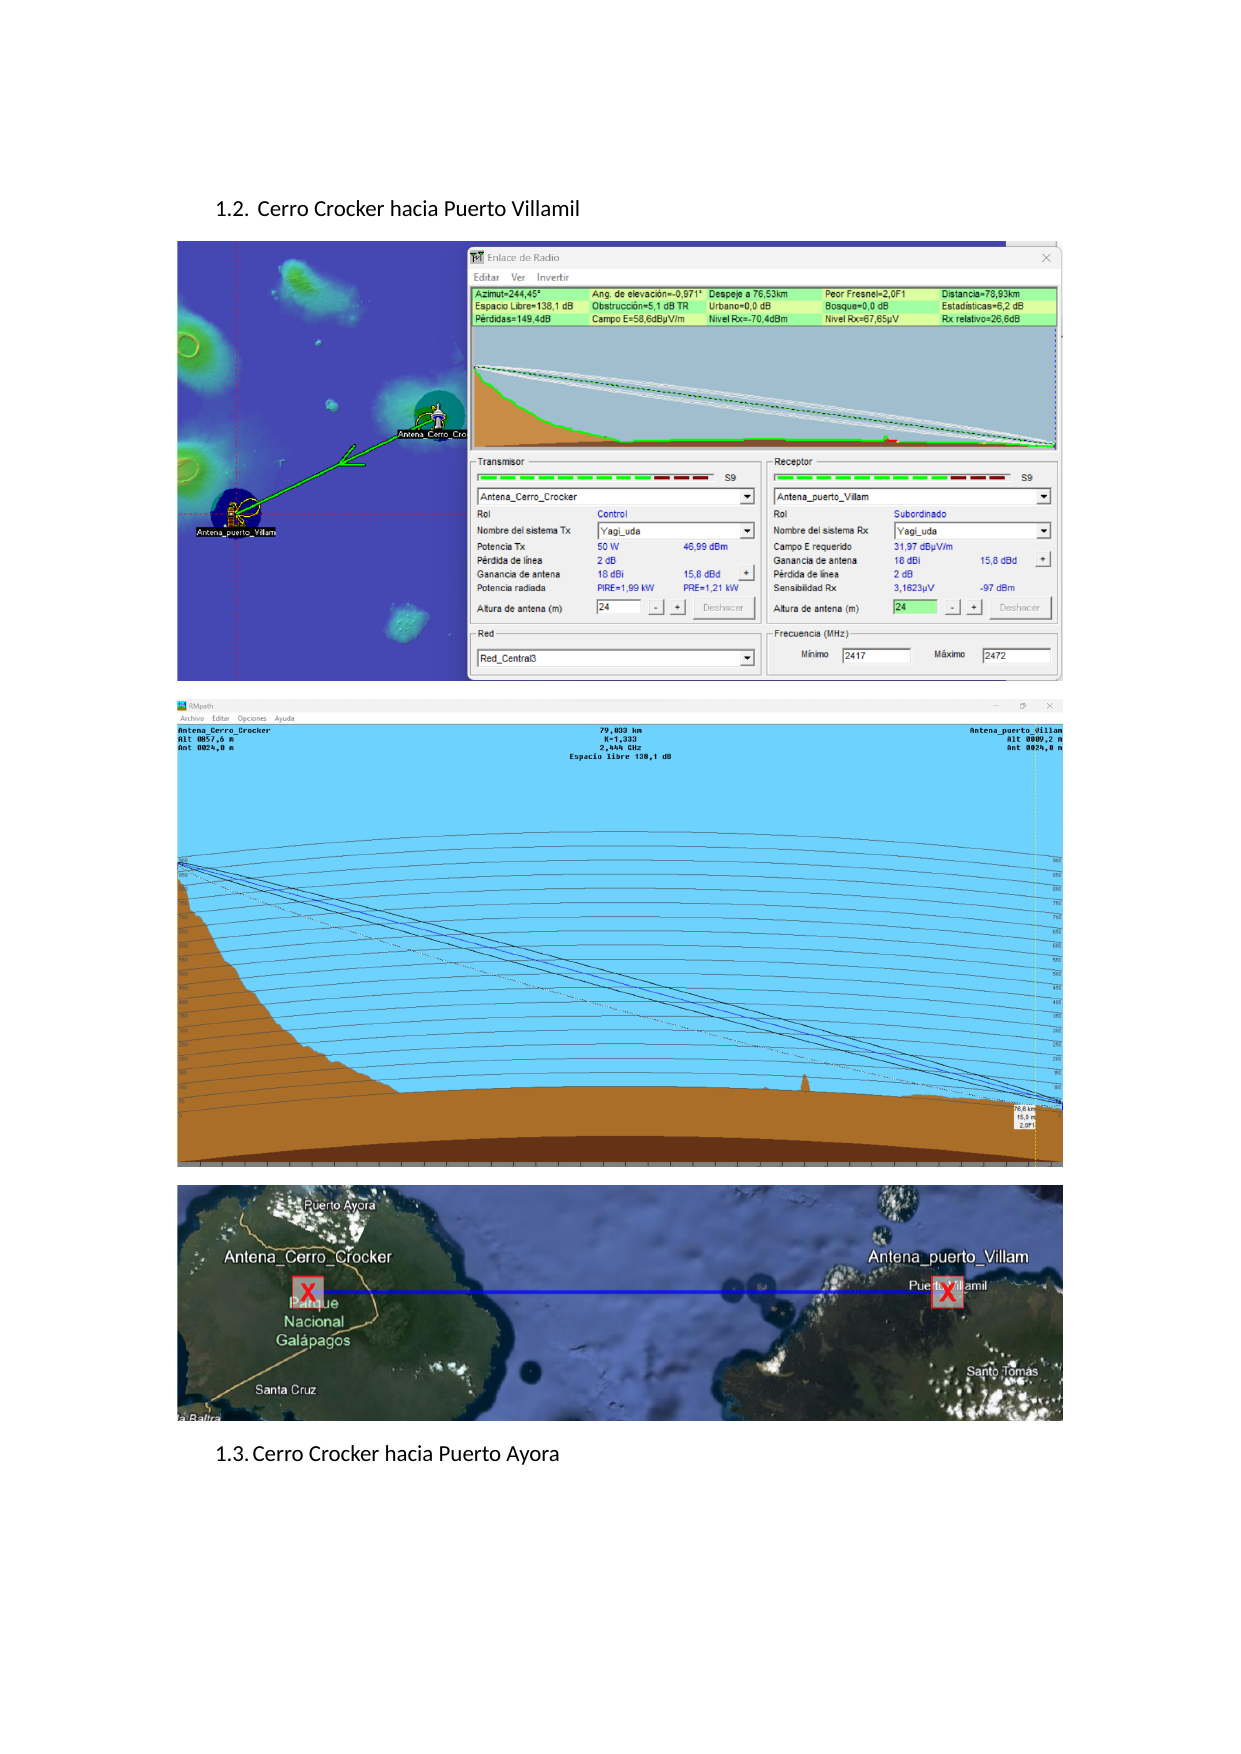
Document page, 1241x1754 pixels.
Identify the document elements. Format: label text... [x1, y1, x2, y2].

picture [177, 241, 1063, 681]
picture [177, 699, 1063, 1167]
picture [177, 1185, 1063, 1421]
list Cerro Crocker hacia Puerto Villamil [215, 194, 1063, 222]
list Cerro Crocker hacia Puerto Ayora [215, 1439, 1063, 1467]
